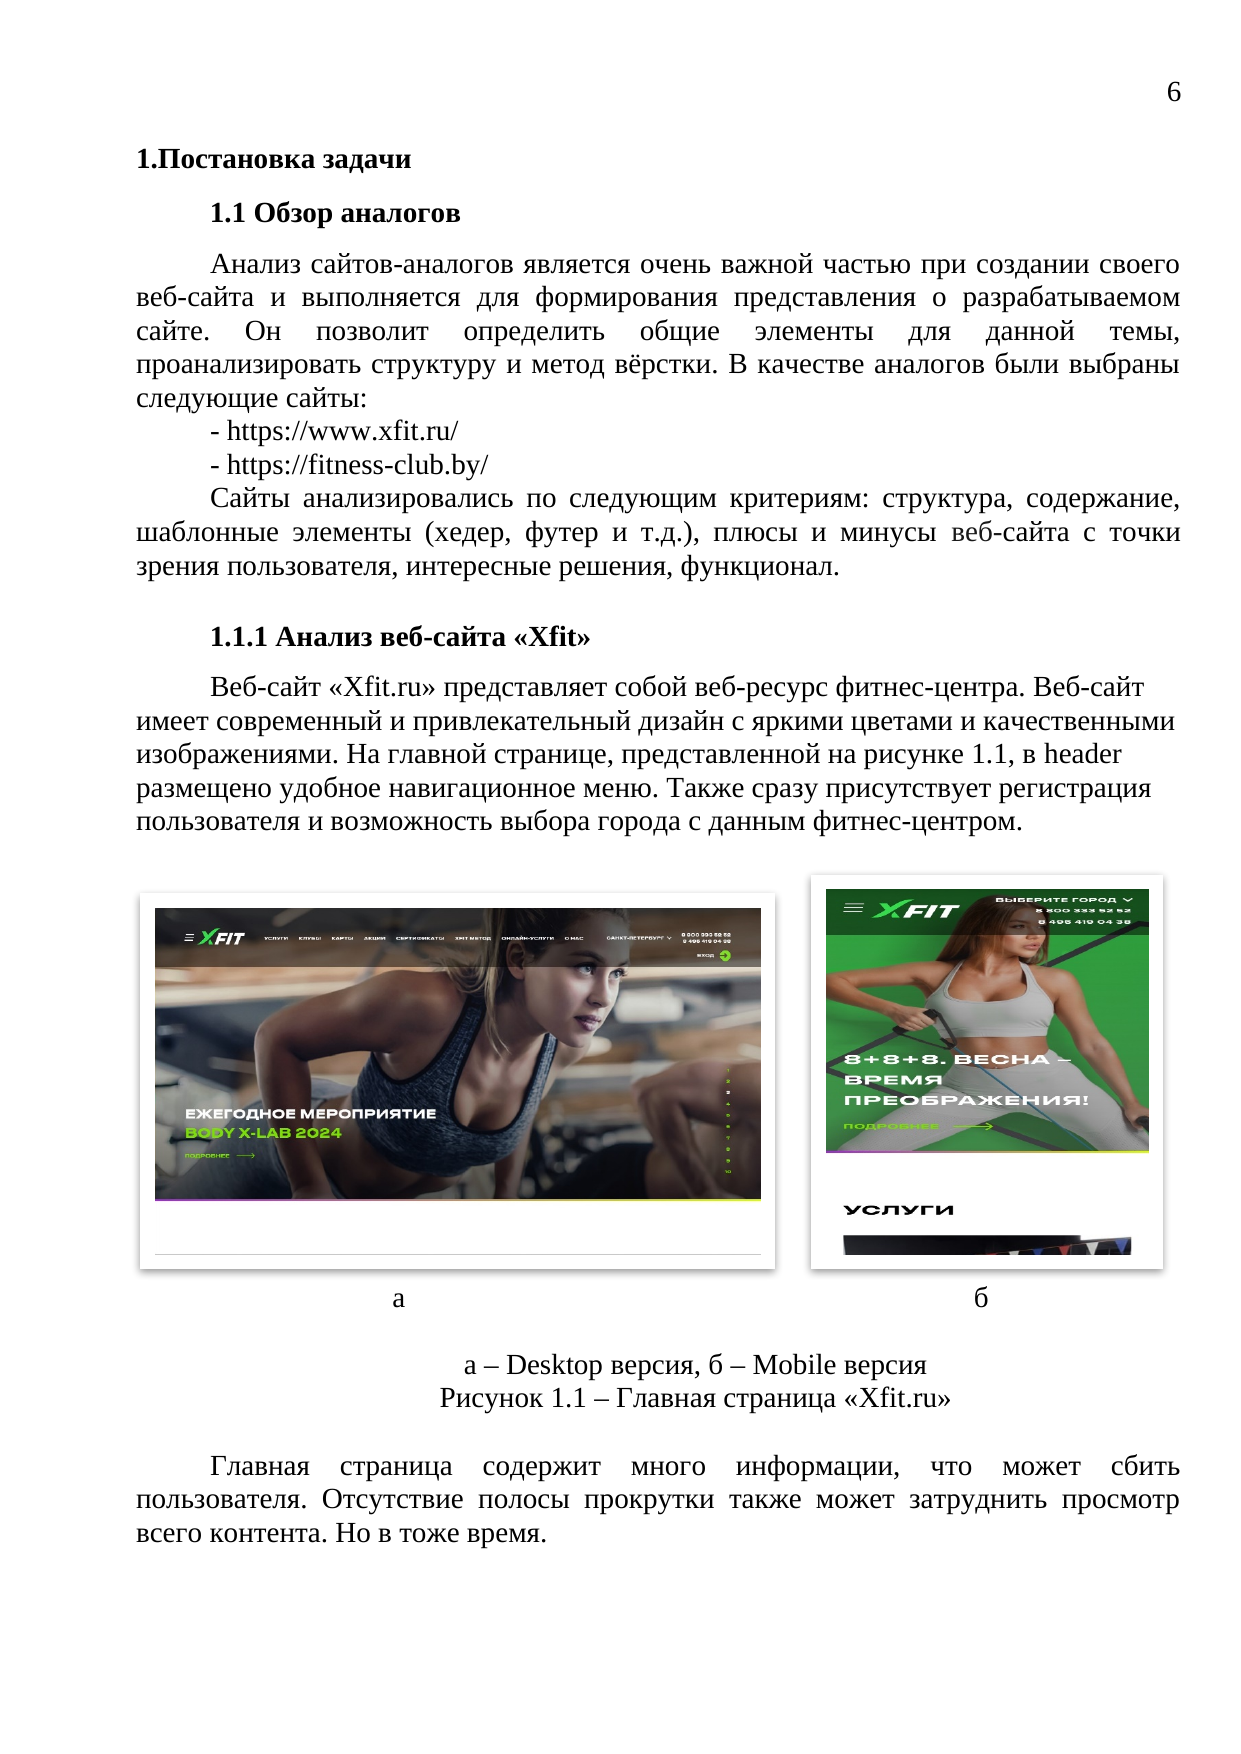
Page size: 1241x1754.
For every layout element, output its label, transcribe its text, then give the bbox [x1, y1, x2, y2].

text - https://fitness-club.by/ [136, 447, 1181, 481]
text Рисунок 1.1 – Главная страница «Xfit.ru» [136, 1381, 1181, 1414]
text а б [136, 1280, 1181, 1313]
subtitle 1.1.1 Анализ веб-сайта «Xfit» [136, 619, 1181, 652]
subtitle 1.Постановка задачи [136, 141, 1181, 174]
text Анализ сайтов-аналогов является очень важной частью при создании своего веб-сайта и выполняется для формирования представления о разрабатываемом сайте. Он позволит определить общие элементы для данной темы, проанализировать структуру и метод вёрстки. В качестве аналогов были выбраны следующие сайты: [136, 246, 1181, 413]
text Сайты анализировались по следующим критериям: структура, содержание, шаблонные элементы (хедер, футер и т.д.), плюсы и минусы веб-сайта с точки зрения пользователя, интересные решения, функционал. [136, 481, 1181, 581]
text Веб-сайт «Xfit.ru» представляет собой веб-ресурс фитнес-центра. Веб-сайт имеет современный и привлекательный дизайн с яркими цветами и качественными изображениями. На главной странице, представленной на рисунке 1.1, в header размещено удобное навигационное меню. Также сразу присутствует регистрация пользователя и возможность выбора города с данным фитнес-центром. [136, 669, 1181, 837]
picture [155, 908, 761, 1255]
text а – Desktop версия, б – Mobile версия [136, 1347, 1181, 1381]
text - https://www.xfit.ru/ [136, 413, 1181, 447]
subtitle 1.1 Обзор аналогов [136, 195, 1181, 229]
text Главная страница содержит много информации, что может сбить пользователя. Отсутствие полосы прокрутки также может затруднить просмотр всего контента. Но в тоже время. [136, 1448, 1181, 1548]
picture [826, 889, 1149, 1255]
